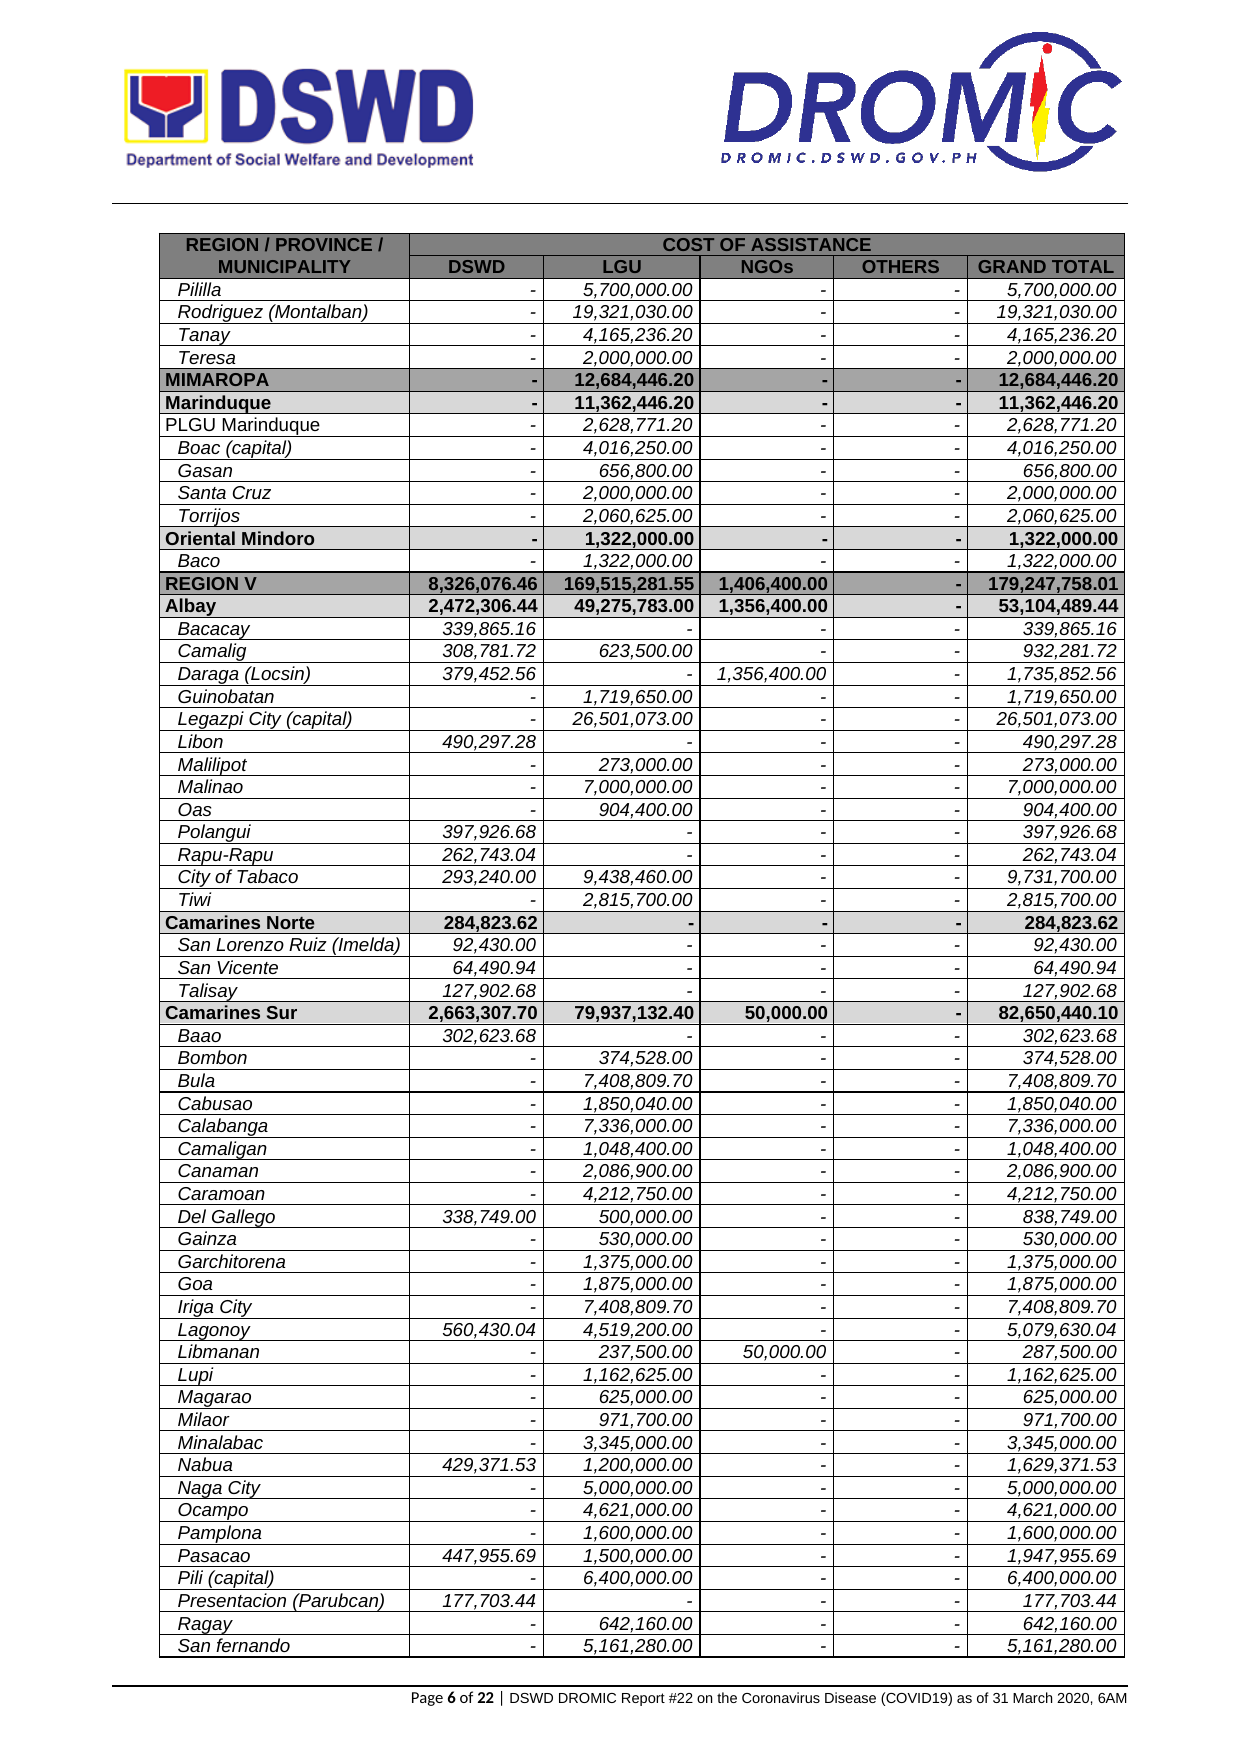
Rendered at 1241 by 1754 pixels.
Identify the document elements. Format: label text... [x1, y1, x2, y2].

table_header REGION / PROVINCE / MUNICIPALITY [160, 234, 409, 278]
table_cell - [701, 1115, 833, 1137]
table_cell 7,336,000.00 [544, 1115, 699, 1137]
table_cell - [410, 1070, 543, 1091]
table_cell - [410, 1138, 543, 1159]
table_cell 374,528.00 [968, 1047, 1124, 1069]
table_cell 4,621,000.00 [968, 1499, 1124, 1521]
table_cell 429,371.53 [410, 1454, 543, 1476]
table_cell Camarines Sur [160, 1002, 409, 1023]
table_cell [160, 1567, 171, 1589]
table_cell - [834, 437, 967, 458]
table_cell Malinao [171, 776, 409, 797]
table_cell Tiwi [171, 889, 409, 911]
table_cell 262,743.04 [410, 844, 543, 865]
table_cell 2,086,900.00 [544, 1160, 699, 1182]
table_cell 127,902.68 [410, 979, 543, 1001]
table_cell Torrijos [171, 505, 409, 526]
table_cell [160, 1251, 171, 1272]
table_cell - [701, 1635, 833, 1656]
table_cell - [410, 392, 543, 413]
table_cell [160, 753, 171, 775]
table_cell 79,937,132.40 [544, 1002, 699, 1023]
table_cell 2,086,900.00 [968, 1160, 1124, 1182]
table_cell - [834, 1386, 967, 1408]
table_cell 642,160.00 [968, 1612, 1124, 1634]
table_cell - [834, 1251, 967, 1272]
table_cell [160, 1635, 171, 1656]
table_cell - [701, 866, 833, 888]
table_cell - [410, 369, 543, 391]
table_cell 530,000.00 [544, 1228, 699, 1249]
table_cell MIMAROPA [160, 369, 409, 391]
table_cell - [410, 776, 543, 797]
table_cell 2,815,700.00 [968, 889, 1124, 911]
table_cell 1,322,000.00 [968, 527, 1124, 549]
table_cell - [410, 1386, 543, 1408]
table_cell 490,297.28 [968, 731, 1124, 752]
table_cell [160, 346, 171, 368]
table_cell 1,048,400.00 [968, 1138, 1124, 1159]
table_cell 1,322,000.00 [544, 527, 699, 549]
table_cell [160, 618, 171, 639]
table_cell 4,165,236.20 [544, 324, 699, 345]
table_cell [160, 1409, 171, 1430]
table_cell - [701, 753, 833, 775]
table_cell - [701, 1025, 833, 1046]
table_cell - [701, 1364, 833, 1385]
table_cell - [834, 324, 967, 345]
table_cell 7,408,809.70 [544, 1296, 699, 1317]
table_cell 4,165,236.20 [968, 324, 1124, 345]
table_cell 293,240.00 [410, 866, 543, 888]
table_cell Ocampo [171, 1499, 409, 1521]
table_cell 273,000.00 [544, 753, 699, 775]
table_header COST OF ASSISTANCE [410, 234, 1124, 255]
table_cell - [410, 505, 543, 526]
table_cell [160, 821, 171, 843]
table_cell [160, 934, 171, 956]
table_cell [160, 1454, 171, 1476]
table_cell Milaor [171, 1409, 409, 1430]
table_cell - [701, 1228, 833, 1249]
table_cell - [410, 550, 543, 571]
table_cell - [701, 1251, 833, 1272]
table_cell Boac (capital) [171, 437, 409, 458]
table_cell 2,815,700.00 [544, 889, 699, 911]
table_cell - [834, 1477, 967, 1498]
table_cell - [834, 776, 967, 797]
table_cell - [410, 1341, 543, 1363]
table_cell 2,000,000.00 [544, 482, 699, 504]
table_cell Albay [160, 595, 409, 617]
table_cell 3,345,000.00 [544, 1431, 699, 1453]
table_cell 2,000,000.00 [544, 346, 699, 368]
table_cell [160, 731, 171, 752]
table_cell - [834, 1341, 967, 1363]
table_cell 5,161,280.00 [544, 1635, 699, 1656]
table_cell - [834, 753, 967, 775]
table_cell 4,519,200.00 [544, 1319, 699, 1340]
table_cell - [834, 301, 967, 323]
table_cell 7,000,000.00 [968, 776, 1124, 797]
table_cell - [834, 1205, 967, 1227]
table_cell [160, 1025, 171, 1046]
table_cell Pasacao [171, 1545, 409, 1566]
table_cell 1,875,000.00 [544, 1273, 699, 1295]
table_cell 7,000,000.00 [544, 776, 699, 797]
table_cell Polangui [171, 821, 409, 843]
table_cell - [544, 821, 699, 843]
table_cell 5,000,000.00 [544, 1477, 699, 1498]
table_cell - [834, 708, 967, 730]
table_cell [160, 686, 171, 707]
table_cell - [834, 573, 967, 594]
table_cell - [834, 934, 967, 956]
table_cell - [701, 1545, 833, 1566]
table_cell - [701, 1047, 833, 1069]
table_cell - [701, 1093, 833, 1114]
table_cell - [834, 1567, 967, 1589]
table_cell 5,161,280.00 [968, 1635, 1124, 1656]
table_cell - [701, 686, 833, 707]
table_cell Oas [171, 799, 409, 820]
table_cell - [410, 279, 543, 300]
table_cell Cabusao [171, 1093, 409, 1114]
table_cell - [834, 1364, 967, 1385]
table_cell - [544, 731, 699, 752]
table_cell - [701, 460, 833, 481]
table_cell - [834, 889, 967, 911]
table_cell - [410, 1409, 543, 1430]
table_cell 2,628,771.20 [544, 414, 699, 436]
table_cell - [834, 527, 967, 549]
table_cell 177,703.44 [968, 1590, 1124, 1611]
table_cell - [701, 324, 833, 345]
table_cell 1,875,000.00 [968, 1273, 1124, 1295]
table_cell - [834, 1002, 967, 1023]
table_cell - [410, 753, 543, 775]
table_cell 19,321,030.00 [968, 301, 1124, 323]
table_cell 500,000.00 [544, 1205, 699, 1227]
table_cell 1,322,000.00 [544, 550, 699, 571]
table_cell 1,356,400.00 [701, 663, 833, 684]
table_cell 904,400.00 [968, 799, 1124, 820]
table_cell [160, 550, 171, 571]
table_cell [160, 1545, 171, 1566]
table_cell Nabua [171, 1454, 409, 1476]
table_cell 338,749.00 [410, 1205, 543, 1227]
table_cell - [701, 640, 833, 662]
table_cell [160, 505, 171, 526]
table_cell 26,501,073.00 [968, 708, 1124, 730]
table_cell - [834, 663, 967, 684]
table_cell - [410, 1567, 543, 1589]
table_cell GRAND TOTAL [968, 256, 1124, 278]
table_cell 92,430.00 [410, 934, 543, 956]
table_cell NGOs [701, 256, 833, 278]
table_cell 4,621,000.00 [544, 1499, 699, 1521]
table_cell 1,947,955.69 [968, 1545, 1124, 1566]
table_cell 1,600,000.00 [968, 1522, 1124, 1543]
table_cell 1,162,625.00 [544, 1364, 699, 1385]
table_cell 1,162,625.00 [968, 1364, 1124, 1385]
table_cell - [701, 1319, 833, 1340]
table_cell Minalabac [171, 1431, 409, 1453]
table_cell - [701, 912, 833, 933]
table_cell [160, 1115, 171, 1137]
table_cell Teresa [171, 346, 409, 368]
table_cell [160, 1590, 171, 1611]
table_cell 64,490.94 [410, 957, 543, 978]
table_cell 1,375,000.00 [544, 1251, 699, 1272]
table_cell 308,781.72 [410, 640, 543, 662]
table_cell 2,472,306.44 [410, 595, 543, 617]
table_cell - [544, 912, 699, 933]
table_cell Goa [171, 1273, 409, 1295]
table_cell - [701, 1386, 833, 1408]
table_cell 447,955.69 [410, 1545, 543, 1566]
table_cell Daraga (Locsin) [171, 663, 409, 684]
table_cell [160, 1431, 171, 1453]
table_cell Gasan [171, 460, 409, 481]
table_cell 5,000,000.00 [968, 1477, 1124, 1498]
table_cell [160, 799, 171, 820]
table_cell Rodriguez (Montalban) [171, 301, 409, 323]
table_cell 7,408,809.70 [968, 1070, 1124, 1091]
table_cell Iriga City [171, 1296, 409, 1317]
table_cell - [834, 866, 967, 888]
table_cell OTHERS [834, 256, 967, 278]
table_cell 656,800.00 [544, 460, 699, 481]
table_cell Canaman [171, 1160, 409, 1182]
table_cell 656,800.00 [968, 460, 1124, 481]
table_cell - [410, 482, 543, 504]
table_cell - [834, 618, 967, 639]
table_cell 302,623.68 [410, 1025, 543, 1046]
table_cell [160, 1273, 171, 1295]
table_cell - [701, 1183, 833, 1204]
table_cell Baco [171, 550, 409, 571]
table_cell - [834, 595, 967, 617]
table_cell 1,719,650.00 [968, 686, 1124, 707]
table_cell - [410, 301, 543, 323]
table_cell Camaligan [171, 1138, 409, 1159]
table_cell 2,000,000.00 [968, 482, 1124, 504]
table_cell - [834, 346, 967, 368]
table_cell - [701, 1160, 833, 1182]
table_cell - [410, 527, 543, 549]
table_cell - [701, 482, 833, 504]
table_cell - [834, 482, 967, 504]
table_cell 1,850,040.00 [544, 1093, 699, 1114]
table_cell - [410, 1477, 543, 1498]
table_cell 1,356,400.00 [701, 595, 833, 617]
table_cell - [410, 1183, 543, 1204]
table_cell 339,865.16 [410, 618, 543, 639]
table_cell Tanay [171, 324, 409, 345]
picture [112, 65, 487, 173]
table_cell - [544, 979, 699, 1001]
table_cell - [544, 934, 699, 956]
table_cell [160, 1183, 171, 1204]
table_cell 19,321,030.00 [544, 301, 699, 323]
table_cell 49,275,783.00 [544, 595, 699, 617]
table_cell Malilipot [171, 753, 409, 775]
table_cell San Lorenzo Ruiz (Imelda) [171, 934, 409, 956]
table_cell [160, 889, 171, 911]
table_cell 64,490.94 [968, 957, 1124, 978]
table_cell 397,926.68 [968, 821, 1124, 843]
table_cell - [701, 414, 833, 436]
picture [676, 31, 1162, 172]
table_cell 623,500.00 [544, 640, 699, 662]
table_cell [160, 708, 171, 730]
table_cell - [834, 392, 967, 413]
table_cell [160, 1093, 171, 1114]
table_cell 2,060,625.00 [544, 505, 699, 526]
table_cell 179,247,758.01 [968, 573, 1124, 594]
table_cell 7,408,809.70 [544, 1070, 699, 1091]
table_cell Presentacion (Parubcan) [171, 1590, 409, 1611]
table_cell - [544, 618, 699, 639]
table_cell - [834, 1431, 967, 1453]
table_cell Lupi [171, 1364, 409, 1385]
table_cell 642,160.00 [544, 1612, 699, 1634]
table_cell [160, 1522, 171, 1543]
table_cell 490,297.28 [410, 731, 543, 752]
table_cell Rapu-Rapu [171, 844, 409, 865]
table_cell [160, 324, 171, 345]
table_cell - [834, 1183, 967, 1204]
table_cell [160, 460, 171, 481]
table_cell LGU [544, 256, 699, 278]
table_cell 50,000.00 [701, 1341, 833, 1363]
table_cell - [834, 369, 967, 391]
table_cell - [701, 1612, 833, 1634]
table_cell - [701, 1296, 833, 1317]
table_cell 4,212,750.00 [544, 1183, 699, 1204]
table_cell Santa Cruz [171, 482, 409, 504]
table_cell 287,500.00 [968, 1341, 1124, 1363]
table_cell - [834, 505, 967, 526]
table_cell - [544, 663, 699, 684]
table_cell 237,500.00 [544, 1341, 699, 1363]
table_cell - [410, 1251, 543, 1272]
table_cell [160, 1296, 171, 1317]
table_cell 92,430.00 [968, 934, 1124, 956]
table_cell [160, 957, 171, 978]
table_cell - [410, 1499, 543, 1521]
table_cell 374,528.00 [544, 1047, 699, 1069]
table_cell - [834, 1025, 967, 1046]
table_cell - [834, 1093, 967, 1114]
table_cell Pililla [171, 279, 409, 300]
table_cell Gainza [171, 1228, 409, 1249]
table_cell - [410, 1635, 543, 1656]
table_cell - [834, 821, 967, 843]
table_cell - [834, 1160, 967, 1182]
table_cell - [834, 414, 967, 436]
table_cell - [701, 799, 833, 820]
table_cell - [410, 1612, 543, 1634]
table_cell 1,719,650.00 [544, 686, 699, 707]
table_cell [160, 437, 171, 458]
table_cell 11,362,446.20 [968, 392, 1124, 413]
table_cell - [834, 844, 967, 865]
table_cell Magarao [171, 1386, 409, 1408]
table_cell - [701, 618, 833, 639]
table_cell 262,743.04 [968, 844, 1124, 865]
table_cell [160, 1319, 171, 1340]
table_cell 177,703.44 [410, 1590, 543, 1611]
table_cell - [701, 1499, 833, 1521]
table_cell - [834, 1228, 967, 1249]
table_cell - [701, 957, 833, 978]
table_cell 5,079,630.04 [968, 1319, 1124, 1340]
table_cell 7,408,809.70 [968, 1296, 1124, 1317]
table_cell - [701, 821, 833, 843]
table_cell 302,623.68 [968, 1025, 1124, 1046]
table_cell 9,438,460.00 [544, 866, 699, 888]
table_cell - [701, 1138, 833, 1159]
table_cell 971,700.00 [968, 1409, 1124, 1430]
table_cell - [834, 979, 967, 1001]
table_cell PLGU Marinduque [160, 414, 409, 436]
table_cell - [701, 708, 833, 730]
table_cell 379,452.56 [410, 663, 543, 684]
table_cell - [410, 1364, 543, 1385]
table_cell [160, 1047, 171, 1069]
table_cell [160, 979, 171, 1001]
table_cell 1,629,371.53 [968, 1454, 1124, 1476]
table_cell - [834, 957, 967, 978]
table_cell Ragay [171, 1612, 409, 1634]
table_cell 3,345,000.00 [968, 1431, 1124, 1453]
table_cell - [834, 1070, 967, 1091]
table_cell - [410, 686, 543, 707]
table_cell - [701, 1431, 833, 1453]
table_cell [160, 1612, 171, 1634]
table_cell REGION V [160, 573, 409, 594]
table_cell - [701, 1409, 833, 1430]
table_cell 12,684,446.20 [544, 369, 699, 391]
table_cell - [410, 1296, 543, 1317]
table_cell 397,926.68 [410, 821, 543, 843]
table_cell San Vicente [171, 957, 409, 978]
table_cell - [834, 1590, 967, 1611]
table_cell - [410, 1115, 543, 1137]
table_cell [160, 1386, 171, 1408]
table_cell - [701, 279, 833, 300]
table_cell 904,400.00 [544, 799, 699, 820]
table_cell - [701, 1273, 833, 1295]
table_cell Oriental Mindoro [160, 527, 409, 549]
table_cell Camarines Norte [160, 912, 409, 933]
table_cell - [834, 1635, 967, 1656]
table_cell 625,000.00 [544, 1386, 699, 1408]
table_cell - [701, 369, 833, 391]
table_cell - [544, 1025, 699, 1046]
table_cell Bacacay [171, 618, 409, 639]
table_cell - [410, 708, 543, 730]
table_cell - [701, 392, 833, 413]
table_cell 2,060,625.00 [968, 505, 1124, 526]
table_cell - [834, 1454, 967, 1476]
table_cell 5,700,000.00 [968, 279, 1124, 300]
table_cell - [410, 1047, 543, 1069]
table_cell - [701, 1454, 833, 1476]
table_cell - [834, 1522, 967, 1543]
table_cell 1,850,040.00 [968, 1093, 1124, 1114]
table_cell - [410, 799, 543, 820]
table_cell - [410, 324, 543, 345]
table_cell 1,322,000.00 [968, 550, 1124, 571]
table_cell Bombon [171, 1047, 409, 1069]
table_cell [160, 1228, 171, 1249]
table_cell 127,902.68 [968, 979, 1124, 1001]
table_cell 284,823.62 [410, 912, 543, 933]
table_cell - [834, 1319, 967, 1340]
table_cell Caramoan [171, 1183, 409, 1204]
table_cell - [410, 346, 543, 368]
table_cell 971,700.00 [544, 1409, 699, 1430]
table_cell 5,700,000.00 [544, 279, 699, 300]
table_cell [160, 1070, 171, 1091]
table_cell - [834, 1273, 967, 1295]
table_cell - [834, 460, 967, 481]
table_cell 560,430.04 [410, 1319, 543, 1340]
table_cell Legazpi City (capital) [171, 708, 409, 730]
table_cell 50,000.00 [701, 1002, 833, 1023]
table_cell - [701, 1477, 833, 1498]
table_cell - [834, 686, 967, 707]
table_cell - [410, 1093, 543, 1114]
table_cell 6,400,000.00 [968, 1567, 1124, 1589]
table_cell - [701, 1205, 833, 1227]
table_cell Calabanga [171, 1115, 409, 1137]
table_cell City of Tabaco [171, 866, 409, 888]
table_cell DSWD [410, 256, 543, 278]
table_cell 530,000.00 [968, 1228, 1124, 1249]
table_cell 2,628,771.20 [968, 414, 1124, 436]
table_cell [160, 844, 171, 865]
table_cell 26,501,073.00 [544, 708, 699, 730]
table_cell - [410, 1522, 543, 1543]
table_cell - [701, 346, 833, 368]
table_cell Pili (capital) [171, 1567, 409, 1589]
table_cell 1,375,000.00 [968, 1251, 1124, 1272]
table_cell Guinobatan [171, 686, 409, 707]
table_cell Garchitorena [171, 1251, 409, 1272]
table_cell [160, 663, 171, 684]
table_cell 4,016,250.00 [968, 437, 1124, 458]
table_cell Pamplona [171, 1522, 409, 1543]
table_cell - [834, 550, 967, 571]
table_cell [160, 1477, 171, 1498]
table_cell - [701, 527, 833, 549]
table_cell - [701, 979, 833, 1001]
table_cell - [834, 1545, 967, 1566]
table_cell - [410, 1273, 543, 1295]
table_cell 284,823.62 [968, 912, 1124, 933]
table_cell - [701, 934, 833, 956]
table_cell [160, 1499, 171, 1521]
table_cell [160, 1341, 171, 1363]
table_cell - [544, 844, 699, 865]
table_cell 8,326,076.46 [410, 573, 543, 594]
table_cell 7,336,000.00 [968, 1115, 1124, 1137]
table_cell 12,684,446.20 [968, 369, 1124, 391]
table_cell Marinduque [160, 392, 409, 413]
table_cell 4,212,750.00 [968, 1183, 1124, 1204]
table_cell 169,515,281.55 [544, 573, 699, 594]
table_cell - [701, 1522, 833, 1543]
table_cell - [701, 776, 833, 797]
table_cell - [410, 889, 543, 911]
table_cell 2,000,000.00 [968, 346, 1124, 368]
table_cell - [834, 640, 967, 662]
table_cell 932,281.72 [968, 640, 1124, 662]
table_cell Camalig [171, 640, 409, 662]
table_cell [160, 776, 171, 797]
table_cell - [544, 1590, 699, 1611]
table_cell 2,663,307.70 [410, 1002, 543, 1023]
table_cell - [410, 1228, 543, 1249]
table_cell - [701, 1567, 833, 1589]
table_cell - [834, 1409, 967, 1430]
table_cell [160, 640, 171, 662]
table_cell - [834, 1115, 967, 1137]
table_cell - [701, 731, 833, 752]
table_cell - [701, 844, 833, 865]
table_cell 1,735,852.56 [968, 663, 1124, 684]
table_cell 1,600,000.00 [544, 1522, 699, 1543]
table_cell 4,016,250.00 [544, 437, 699, 458]
table_cell [160, 301, 171, 323]
table_cell 1,048,400.00 [544, 1138, 699, 1159]
table_cell - [834, 799, 967, 820]
table_cell Libmanan [171, 1341, 409, 1363]
table_cell - [834, 1047, 967, 1069]
table_cell 339,865.16 [968, 618, 1124, 639]
table_cell - [410, 460, 543, 481]
table_cell 9,731,700.00 [968, 866, 1124, 888]
table_cell 625,000.00 [968, 1386, 1124, 1408]
table_cell Baao [171, 1025, 409, 1046]
table_cell - [834, 1296, 967, 1317]
table_cell 838,749.00 [968, 1205, 1124, 1227]
table_cell Bula [171, 1070, 409, 1091]
table_cell - [410, 414, 543, 436]
table_cell - [834, 731, 967, 752]
table_cell Talisay [171, 979, 409, 1001]
table_cell San fernando [171, 1635, 409, 1656]
table_cell 6,400,000.00 [544, 1567, 699, 1589]
table_cell - [701, 1590, 833, 1611]
table_cell 1,200,000.00 [544, 1454, 699, 1476]
table_cell [160, 1205, 171, 1227]
table_cell 82,650,440.10 [968, 1002, 1124, 1023]
table_cell [160, 279, 171, 300]
table_cell [160, 1160, 171, 1182]
table_cell - [410, 437, 543, 458]
table_cell - [410, 1431, 543, 1453]
table_cell - [834, 279, 967, 300]
table_cell - [834, 1612, 967, 1634]
table_cell 273,000.00 [968, 753, 1124, 775]
table_cell - [834, 1138, 967, 1159]
table_cell - [834, 912, 967, 933]
table_cell [160, 1138, 171, 1159]
table_cell Naga City [171, 1477, 409, 1498]
table_cell [160, 866, 171, 888]
table_cell 1,406,400.00 [701, 573, 833, 594]
table_cell - [701, 505, 833, 526]
table_cell - [701, 301, 833, 323]
table_cell [160, 482, 171, 504]
table_cell - [701, 550, 833, 571]
table_cell - [544, 957, 699, 978]
table_cell 11,362,446.20 [544, 392, 699, 413]
table_cell - [701, 437, 833, 458]
table_cell 53,104,489.44 [968, 595, 1124, 617]
table_cell Lagonoy [171, 1319, 409, 1340]
table_cell Libon [171, 731, 409, 752]
table_cell 1,500,000.00 [544, 1545, 699, 1566]
table_cell Del Gallego [171, 1205, 409, 1227]
table_cell - [834, 1499, 967, 1521]
table_cell - [410, 1160, 543, 1182]
table_cell - [701, 1070, 833, 1091]
table_cell - [701, 889, 833, 911]
table_cell [160, 1364, 171, 1385]
